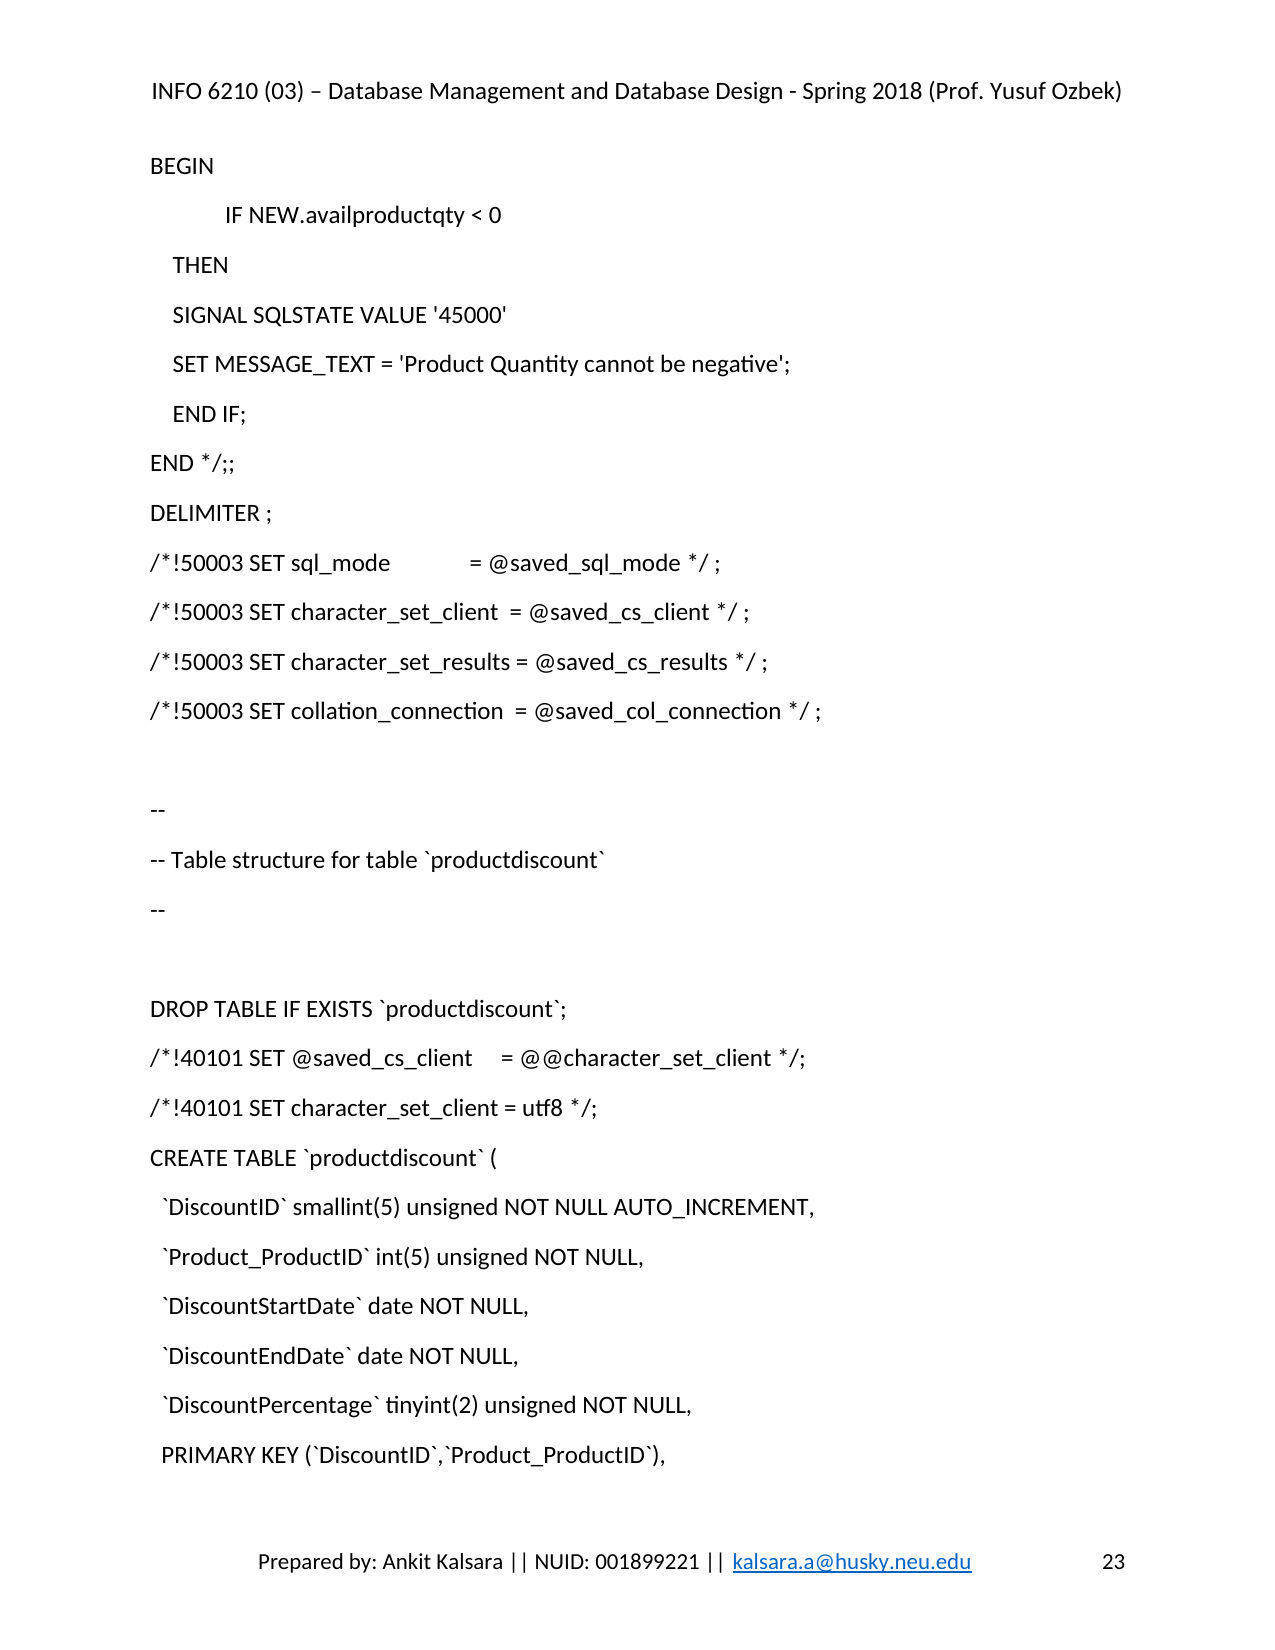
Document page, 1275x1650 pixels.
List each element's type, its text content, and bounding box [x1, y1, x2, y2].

text /*!50003 SET character_set_results = @saved_cs_results */ ; [150, 646, 1125, 676]
text /*!40101 SET @saved_cs_client = @@character_set_client */; [150, 1042, 1125, 1073]
text END */;; [150, 447, 1125, 478]
text -- Table structure for table `productdiscount` [150, 844, 1125, 875]
text `DiscountPercentage` tinyint(2) unsigned NOT NULL, [150, 1389, 1125, 1420]
text `Product_ProductID` int(5) unsigned NOT NULL, [150, 1241, 1125, 1271]
text IF NEW.availproductqty < 0 [150, 199, 1125, 230]
text SIGNAL SQLSTATE VALUE '45000' [150, 299, 1125, 329]
text BEGIN [150, 150, 1125, 181]
text /*!50003 SET collation_connection = @saved_col_connection */ ; [150, 695, 1125, 726]
text THEN [150, 249, 1125, 280]
text -- [150, 894, 1125, 924]
text CREATE TABLE `productdiscount` ( [150, 1142, 1125, 1172]
text /*!50003 SET sql_mode = @saved_sql_mode */ ; [150, 547, 1125, 577]
text END IF; [150, 398, 1125, 428]
text `DiscountEndDate` date NOT NULL, [150, 1340, 1125, 1371]
text /*!50003 SET character_set_client = @saved_cs_client */ ; [150, 596, 1125, 627]
text SET MESSAGE_TEXT = 'Product Quantity cannot be negative'; [150, 348, 1125, 379]
text PRIMARY KEY (`DiscountID`,`Product_ProductID`), [150, 1439, 1125, 1470]
text `DiscountStartDate` date NOT NULL, [150, 1290, 1125, 1321]
text -- [150, 794, 1125, 825]
text `DiscountID` smallint(5) unsigned NOT NULL AUTO_INCREMENT, [150, 1191, 1125, 1222]
text DROP TABLE IF EXISTS `productdiscount`; [150, 993, 1125, 1023]
text /*!40101 SET character_set_client = utf8 */; [150, 1092, 1125, 1123]
text DELIMITER ; [150, 497, 1125, 528]
